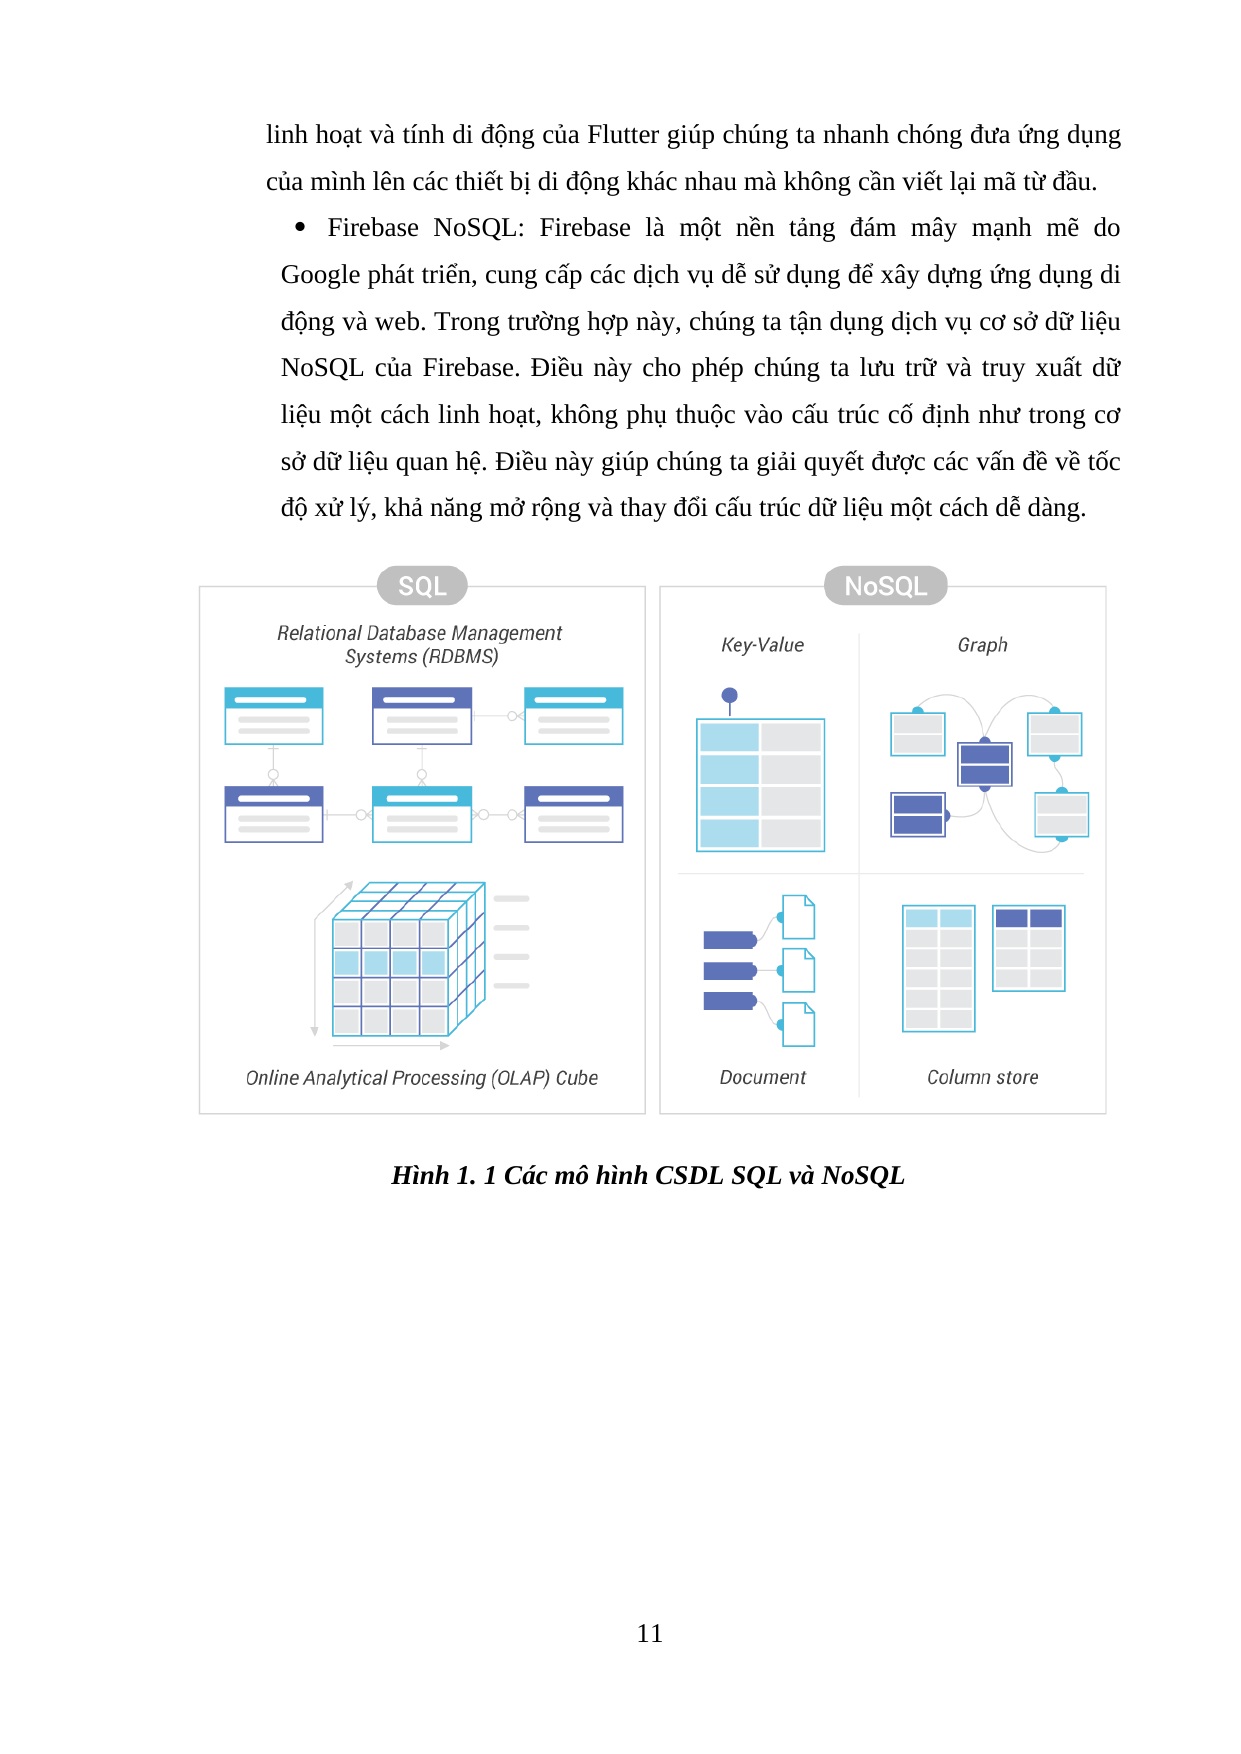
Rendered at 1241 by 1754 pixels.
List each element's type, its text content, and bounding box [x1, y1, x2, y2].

picture [177, 555, 1123, 1127]
text Hình 1. 1 Các mô hình CSDL SQL và NoSQL [177, 1159, 1122, 1190]
list Firebase NoSQL: Firebase là một nền tảng đám mây mạnh mẽ do Google phát triển, cung cấp các dịch vụ dễ sử dụng để xây dựng ứng dụng di động và web. Trong trường hợp này, chúng ta tận dụng dịch vụ cơ sở dữ liệu NoSQL của Firebase. Điều này cho phép chúng ta lưu trữ và truy xuất dữ liệu một cách linh hoạt, không phụ thuộc vào cấu trúc cố định như trong cơ sở dữ liệu quan hệ. Điều này giúp chúng ta giải quyết được các vấn đề về tốc độ xử lý, khả năng mở rộng và thay đổi cấu trúc dữ liệu một cách dễ dàng. [281, 211, 1122, 523]
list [266, 118, 1122, 196]
